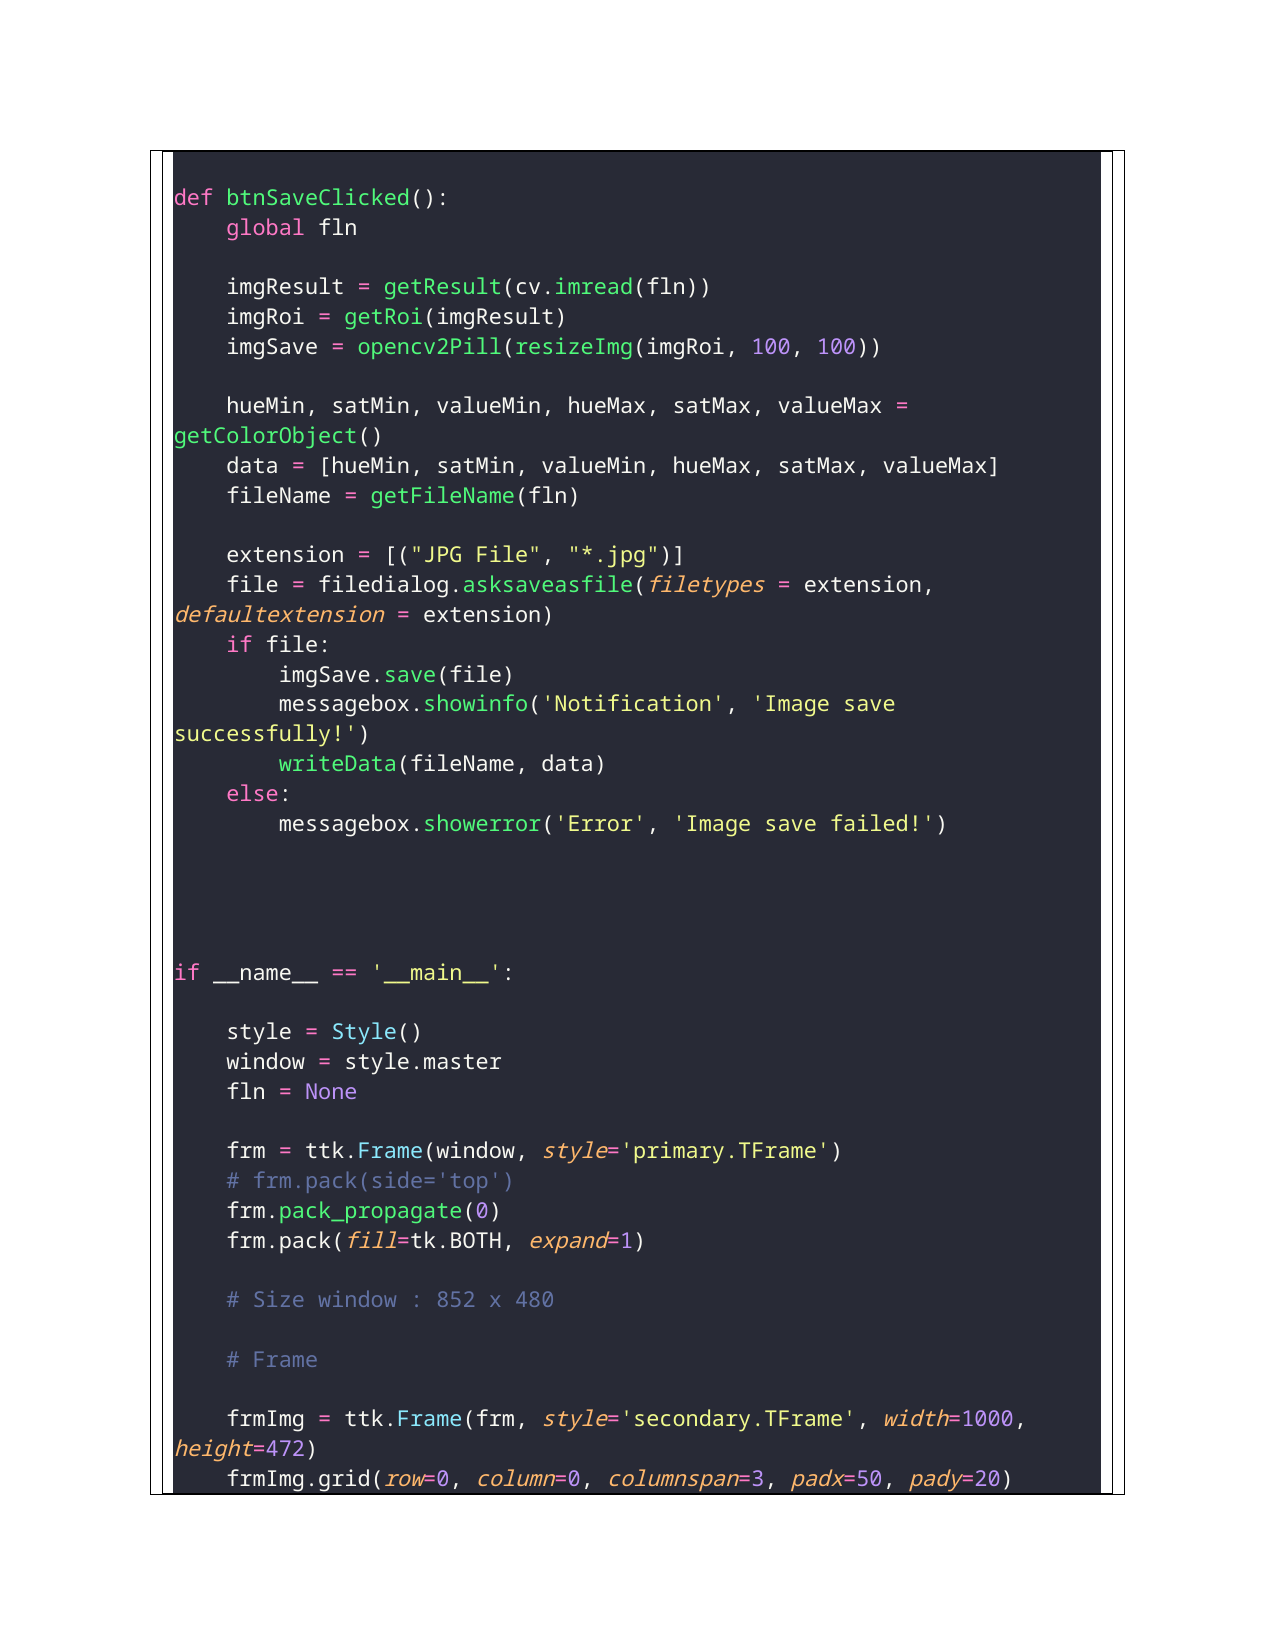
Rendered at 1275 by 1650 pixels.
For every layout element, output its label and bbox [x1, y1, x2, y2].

table_header [1113, 151, 1124, 1494]
table_header [163, 152, 173, 1493]
table_header [151, 151, 162, 1494]
table_header [1101, 152, 1112, 1493]
